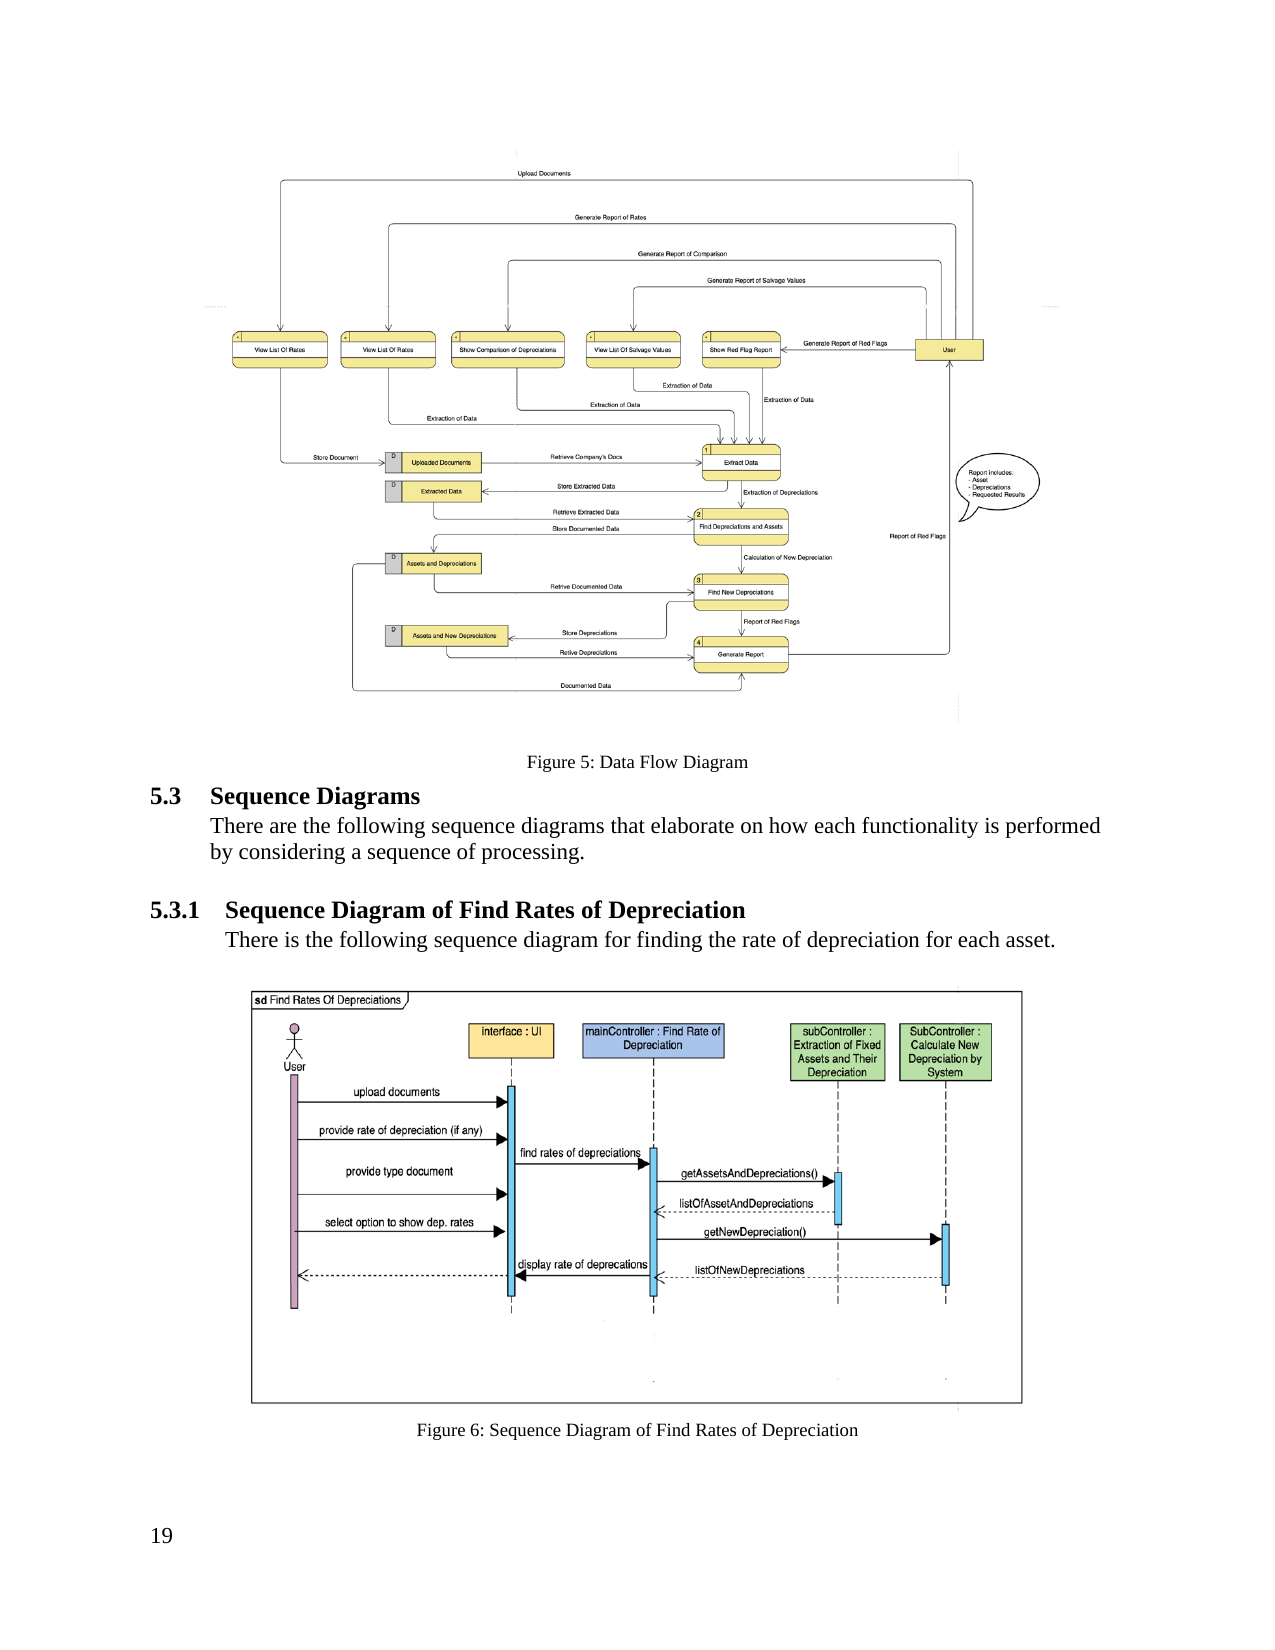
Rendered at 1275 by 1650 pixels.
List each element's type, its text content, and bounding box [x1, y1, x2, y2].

picture [205, 150, 1060, 723]
text There is the following sequence diagram for finding the rate of depreciation for each asset. [150, 926, 1125, 952]
picture [243, 986, 1032, 1414]
subtitle Sequence Diagrams [150, 748, 1125, 809]
text There are the following sequence diagrams that elaborate on how each functionality is performed by considering a sequence of processing. [210, 812, 1125, 864]
subtitle Sequence Diagram of Find Rates of Depreciation [150, 895, 1125, 924]
